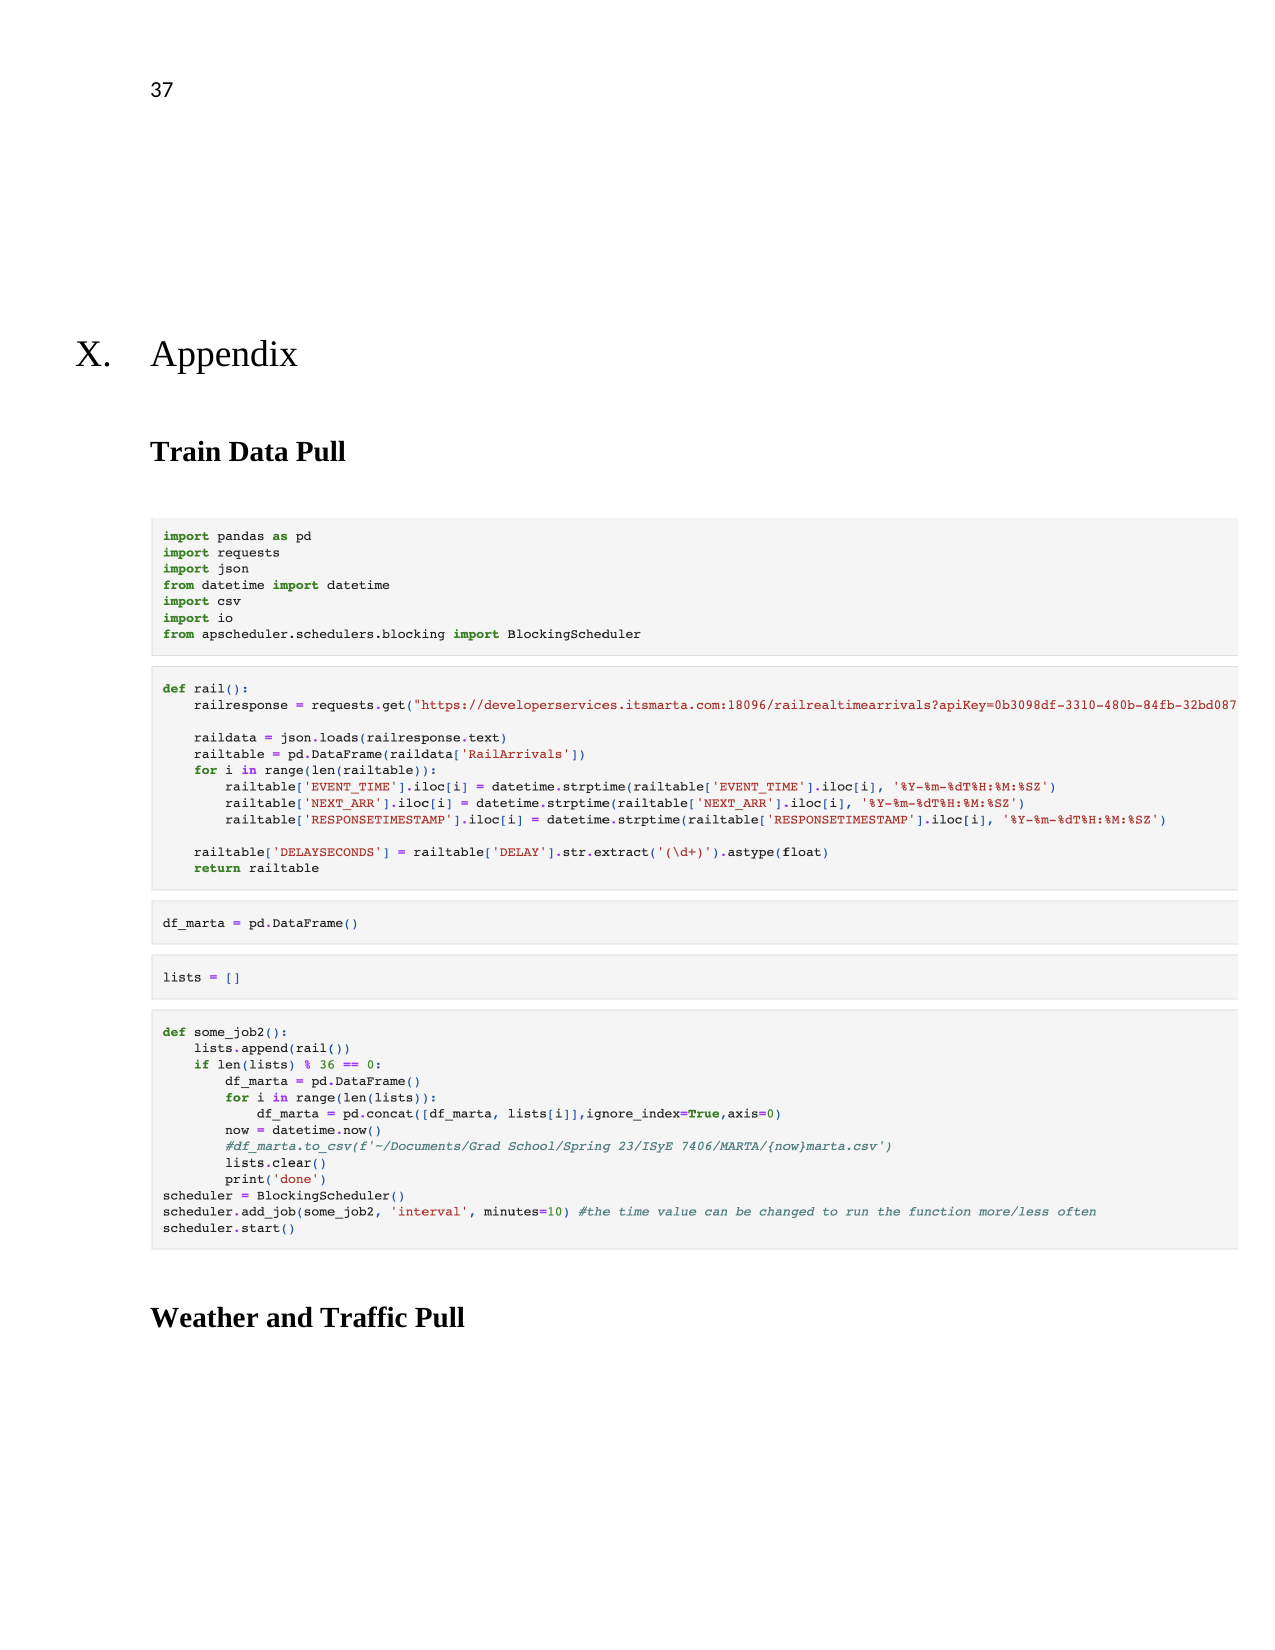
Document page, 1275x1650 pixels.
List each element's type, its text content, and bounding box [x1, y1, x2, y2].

picture [150, 518, 1239, 1256]
list Appendix [75, 332, 1125, 375]
text Train Data Pull [150, 434, 1125, 468]
text Weather and Traffic Pull [150, 1301, 1125, 1334]
